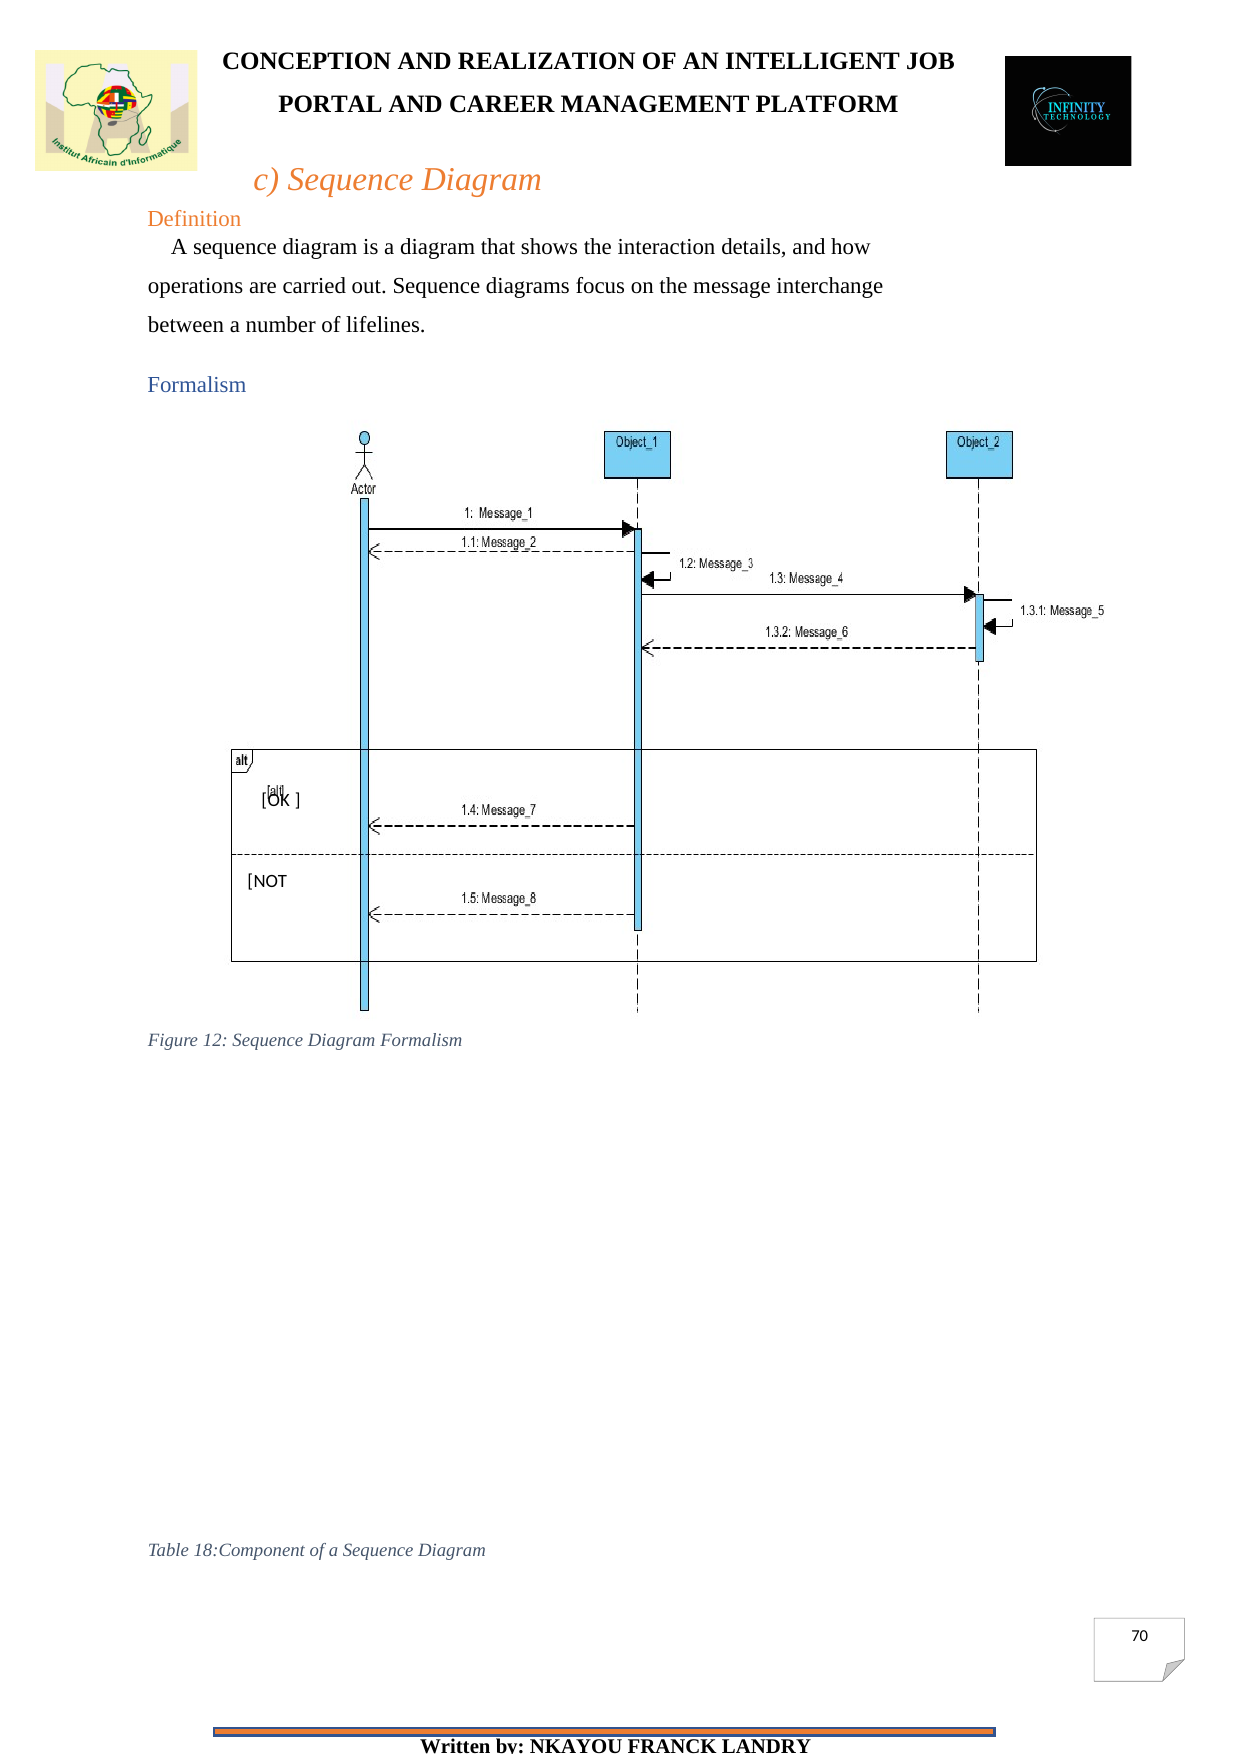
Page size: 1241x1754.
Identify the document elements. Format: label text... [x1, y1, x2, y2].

text A sequence diagram is a diagram that shows the interaction details, and how operations are carried out. Sequence diagrams focus on the message interchange between a number of lifelines. [148, 233, 954, 338]
picture [147, 399, 1155, 1024]
text Figure 12: Sequence Diagram Formalism [148, 1029, 1093, 1051]
subtitle Formalism [147, 371, 1093, 397]
picture [1005, 56, 1132, 166]
subtitle c) Sequence Diagram [184, 159, 1093, 198]
subtitle Definition [147, 205, 1093, 231]
text Table 18:Component of a Sequence Diagram [148, 1538, 1093, 1560]
picture [35, 50, 198, 171]
